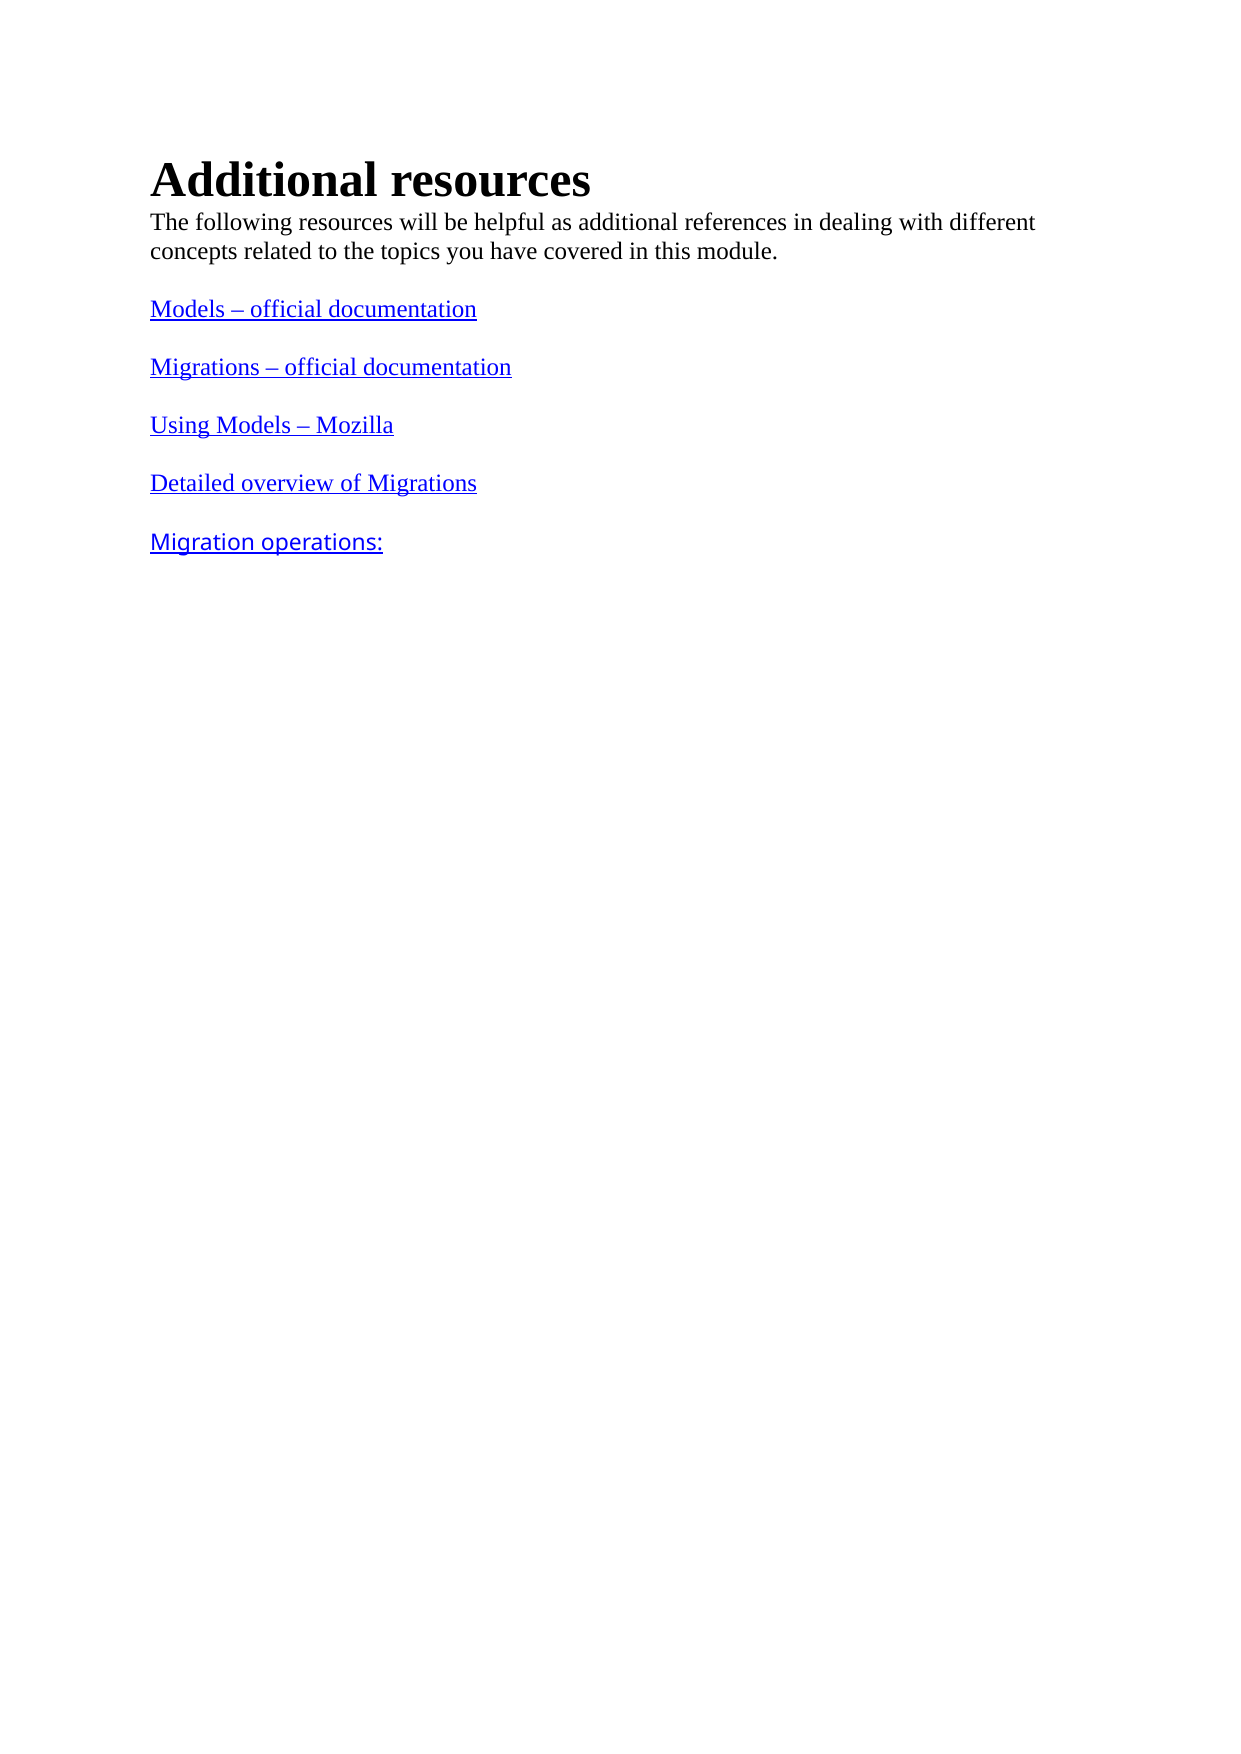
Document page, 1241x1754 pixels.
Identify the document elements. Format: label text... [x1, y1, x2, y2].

text Detailed overview of Migrations [150, 468, 1090, 497]
text Migrations – official documentation [150, 352, 1090, 381]
text Using Models – Mozilla [150, 410, 1090, 439]
text The following resources will be helpful as additional references in dealing with different concepts related to the topics you have covered in this module. [150, 207, 1090, 265]
text Models – official documentation [150, 294, 1090, 323]
subtitle Additional resources [150, 150, 1090, 207]
text Migration operations: [150, 526, 1090, 587]
